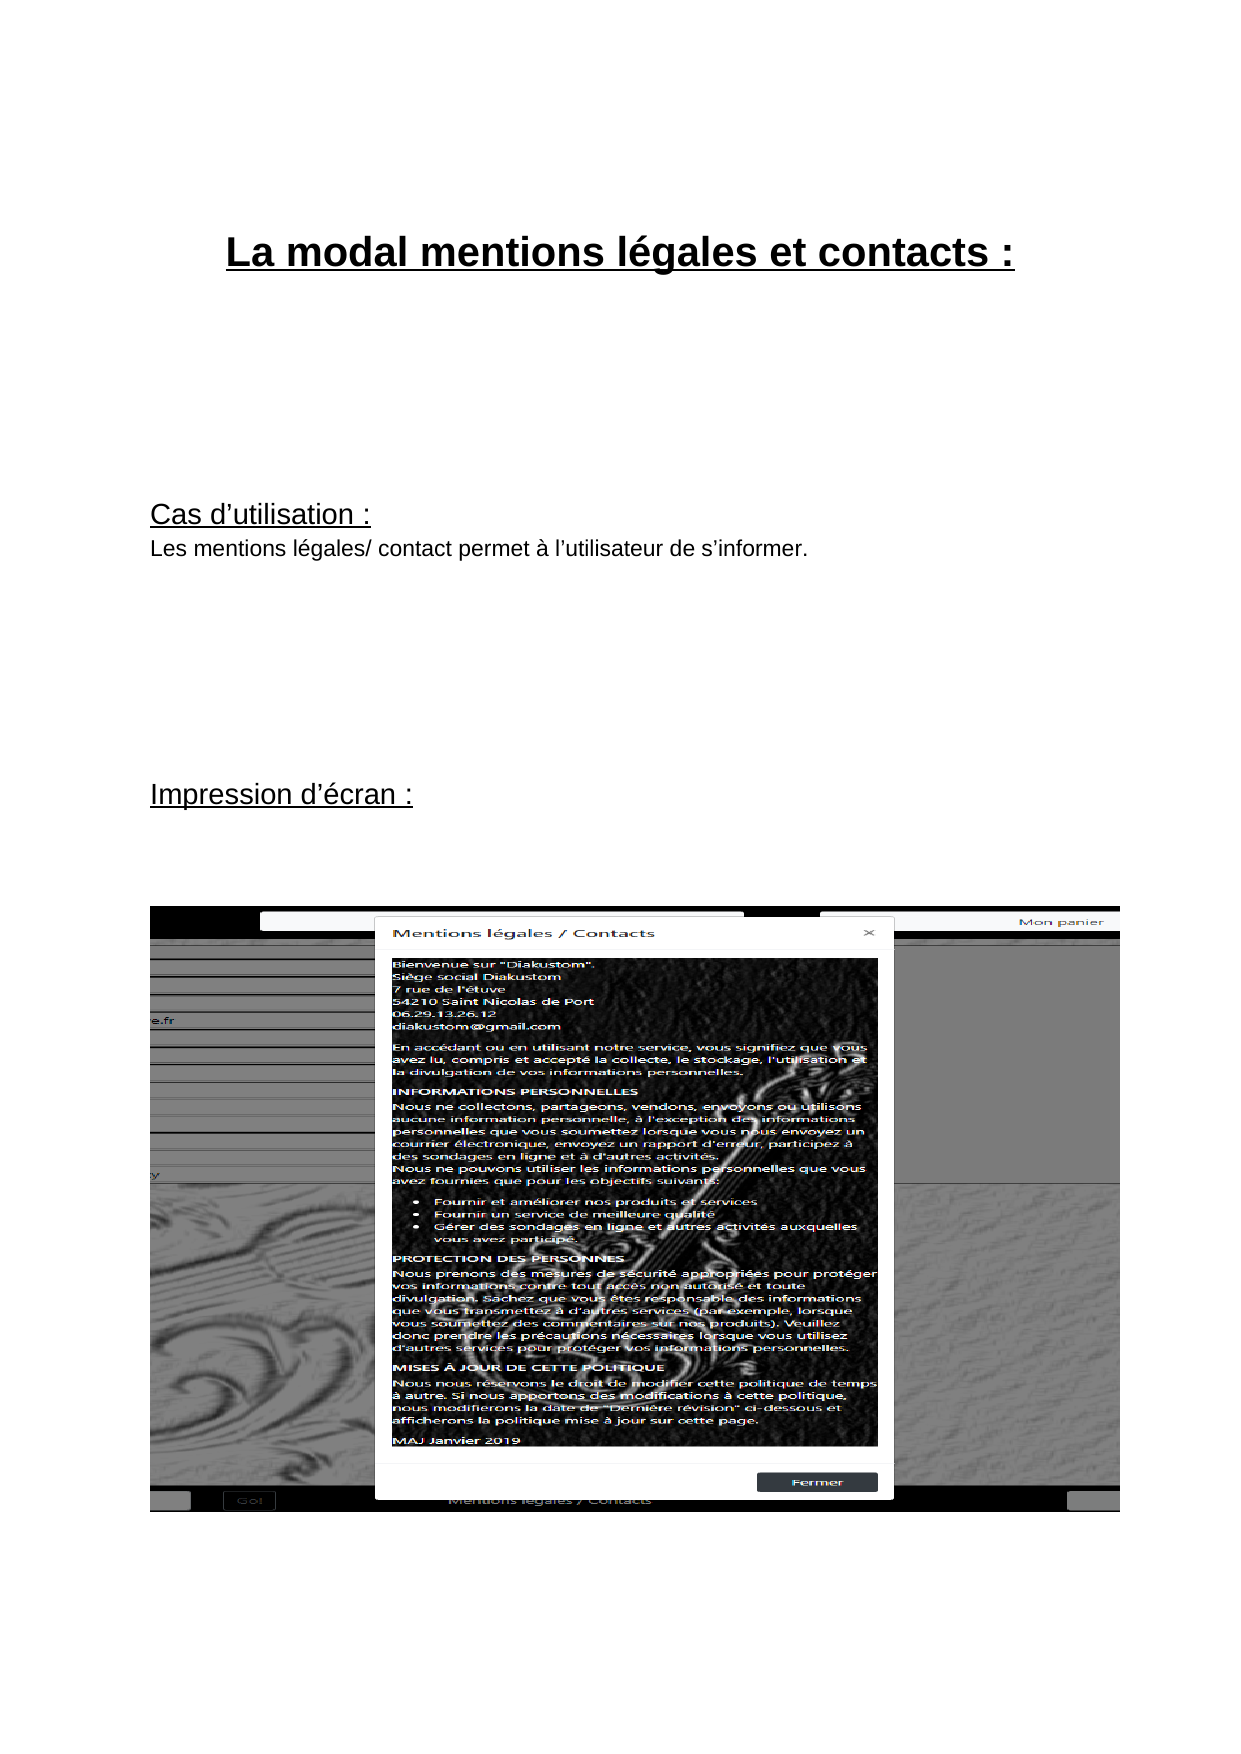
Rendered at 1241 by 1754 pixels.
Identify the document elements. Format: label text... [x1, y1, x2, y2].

text Cas d’utilisation : [150, 497, 1090, 530]
text Impression d’écran : [150, 777, 1090, 811]
text Les mentions légales/ contact permet à l’utilisateur de s’informer. [150, 535, 1090, 562]
picture [150, 906, 1120, 1512]
text La modal mentions légales et contacts : [150, 227, 1090, 275]
